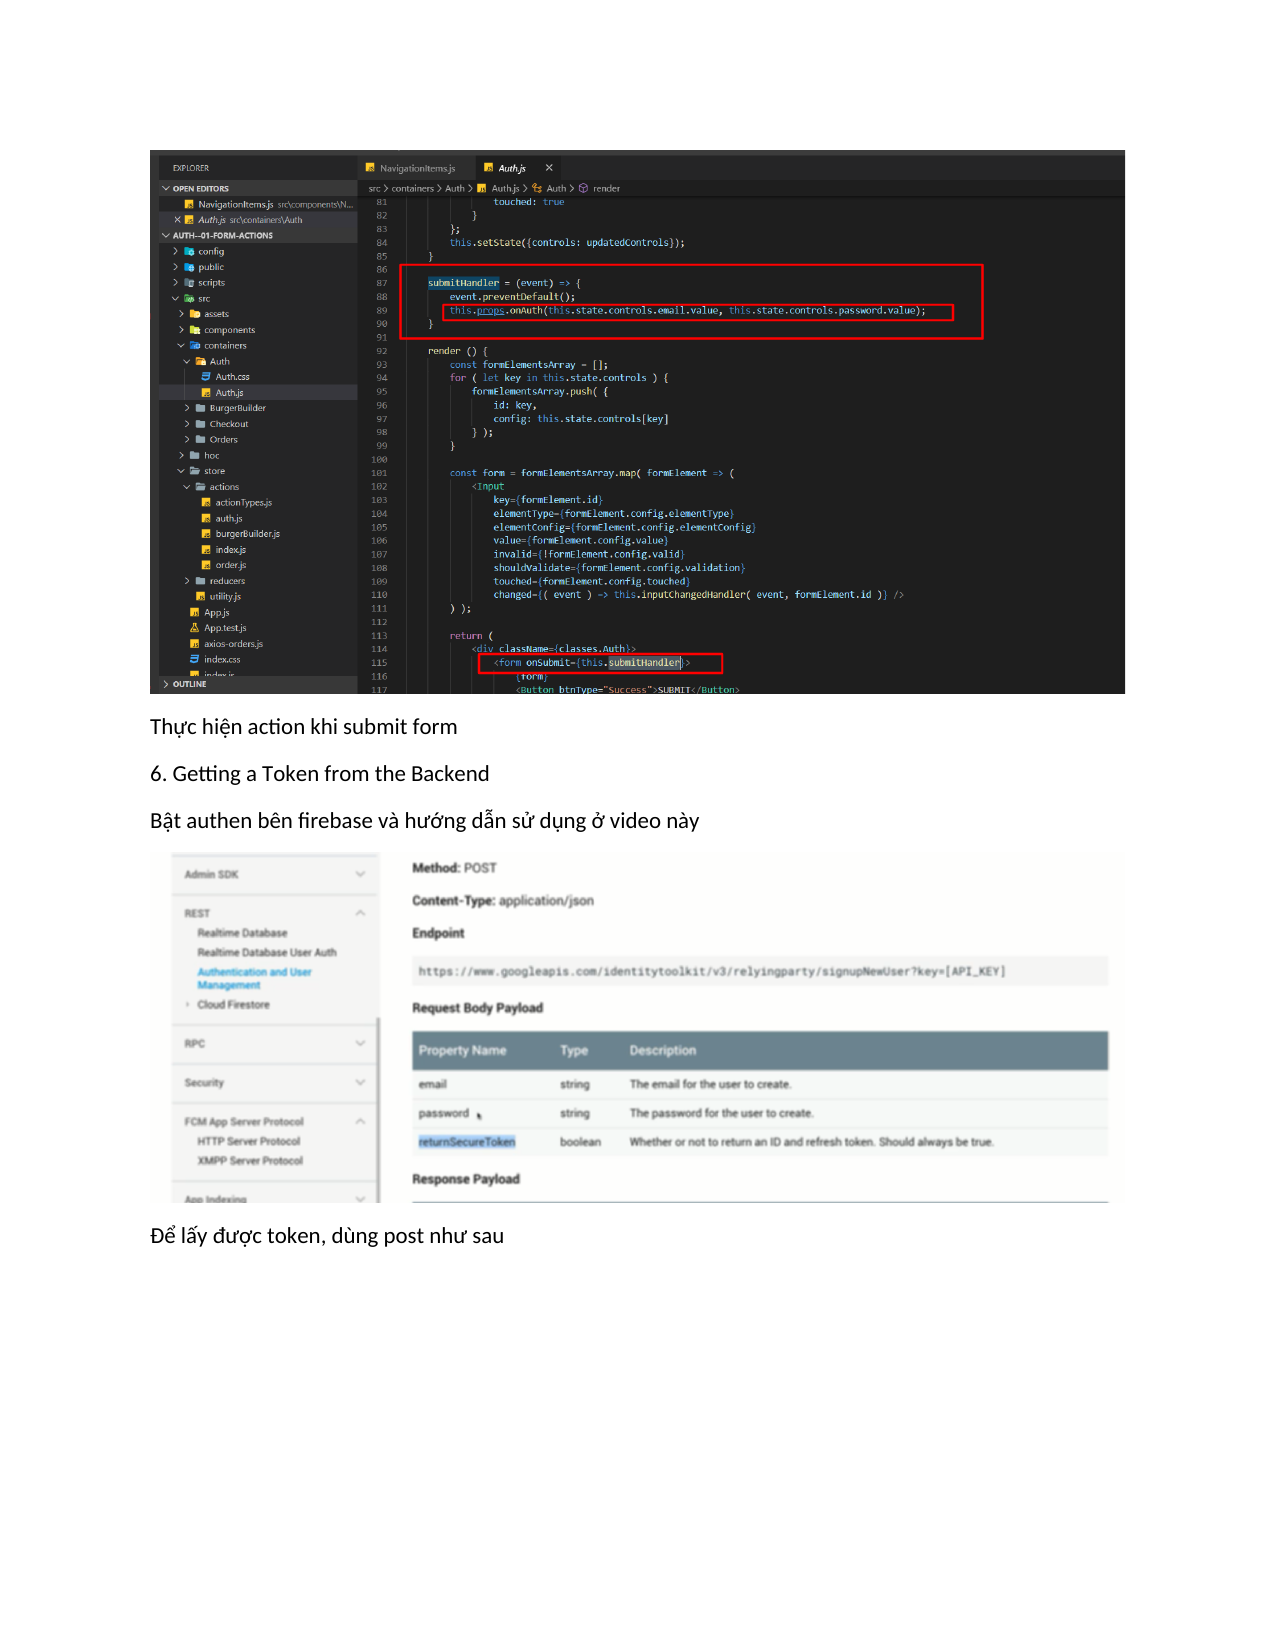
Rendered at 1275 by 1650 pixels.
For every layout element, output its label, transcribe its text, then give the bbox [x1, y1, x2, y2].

text Thực hiện action khi submit form [150, 712, 1125, 740]
text Bật authen bên firebase và hướng dẫn sử dụng ở video này [150, 806, 1125, 834]
text 6. Getting a Token from the Backend [150, 759, 1125, 787]
text Để lấy được token, dùng post như sau [150, 1221, 1125, 1249]
picture [150, 150, 1125, 694]
picture [150, 852, 1125, 1203]
